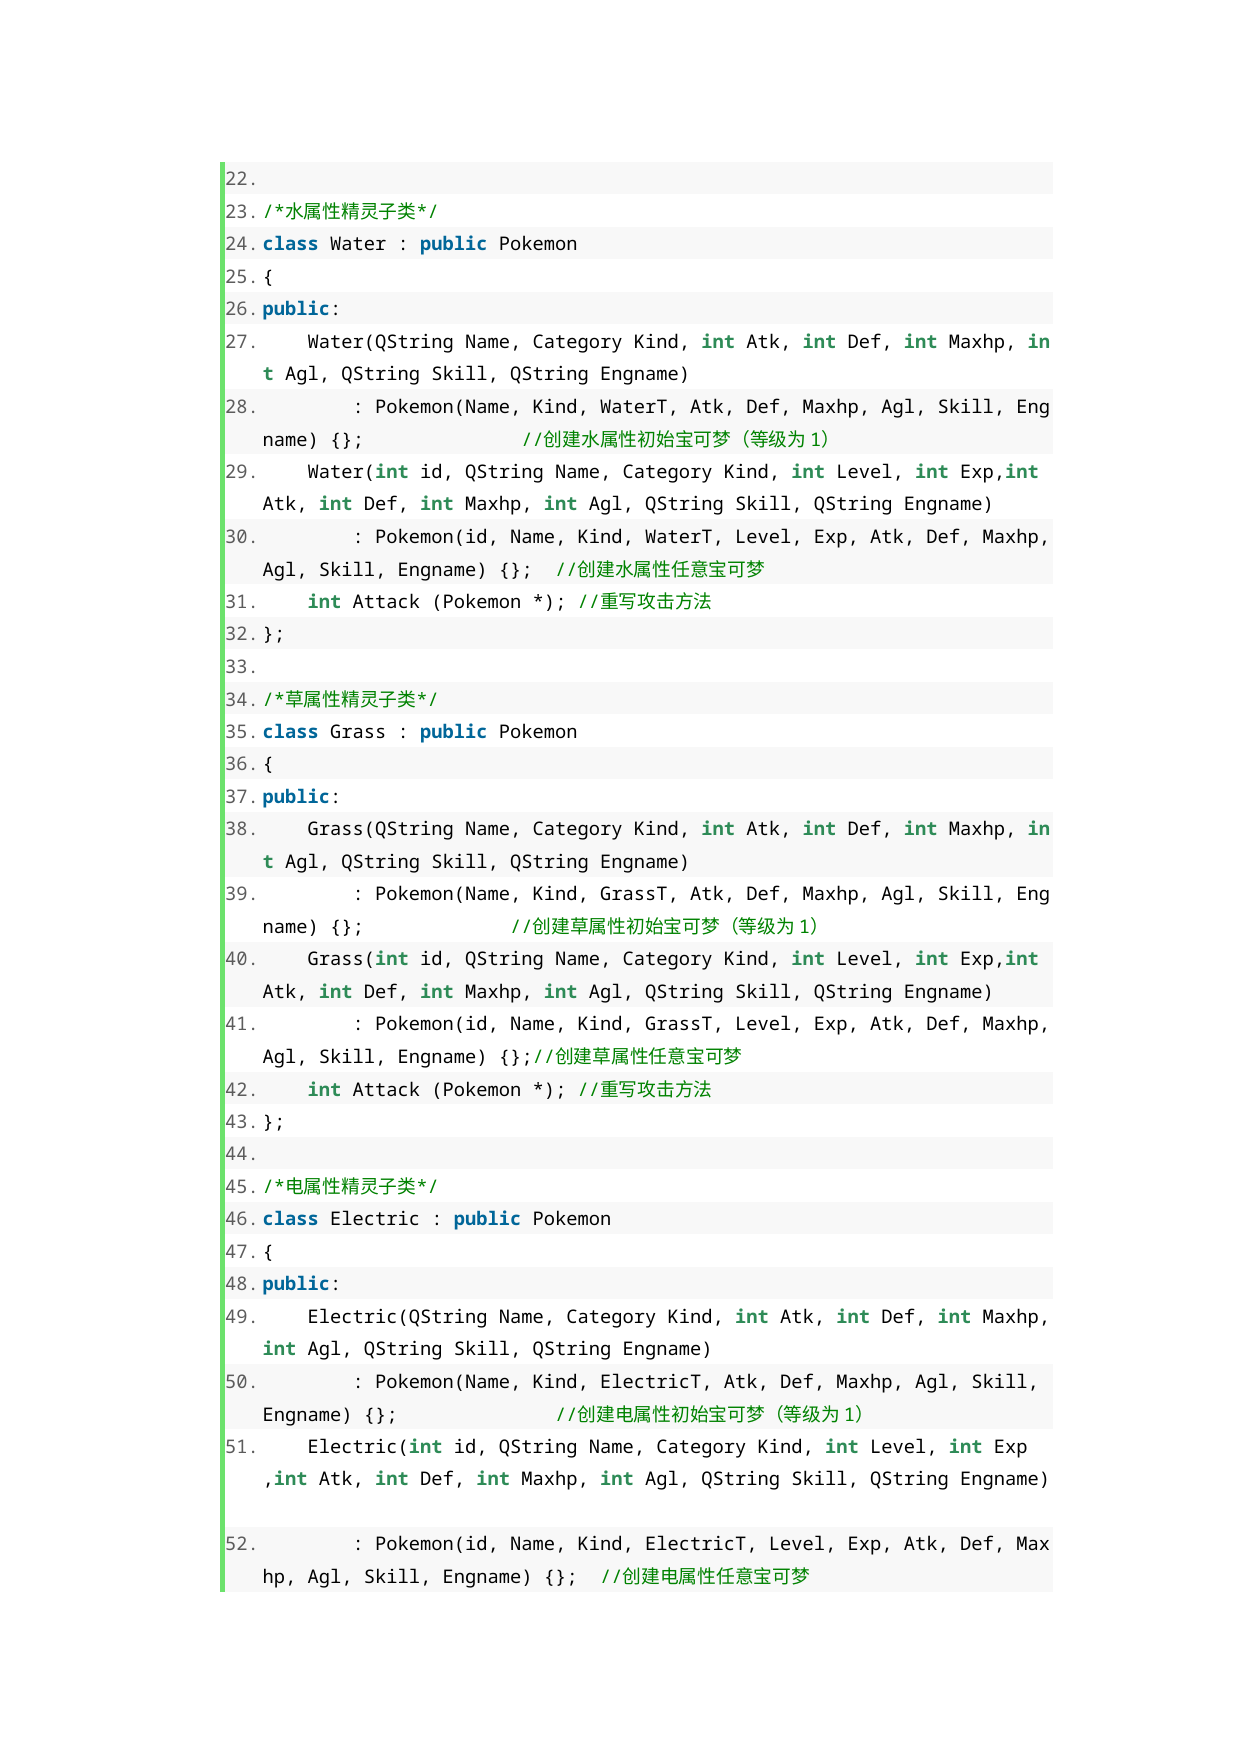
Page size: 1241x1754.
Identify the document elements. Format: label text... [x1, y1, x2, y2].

list public: [225, 779, 1053, 812]
list : Pokemon(id, Name, Kind, ElectricT, Level, Exp, Atk, Def, Maxhp, Agl, Skill, Engname) {}; //创建电属性任意宝可梦 [225, 1527, 1053, 1592]
list Water(int id, QString Name, Category Kind, int Level, int Exp,int Atk, int Def, int Maxhp, int Agl, QString Skill, QString Engname) [225, 454, 1053, 519]
list { [225, 259, 1053, 292]
list { [225, 747, 1053, 779]
list : Pokemon(id, Name, Kind, WaterT, Level, Exp, Atk, Def, Maxhp, Agl, Skill, Engname) {}; //创建水属性任意宝可梦 [225, 519, 1053, 584]
list Electric(QString Name, Category Kind, int Atk, int Def, int Maxhp, int Agl, QString Skill, QString Engname) [225, 1299, 1053, 1364]
list : Pokemon(Name, Kind, GrassT, Atk, Def, Maxhp, Agl, Skill, Engname) {}; //创建草属性初始宝可梦（等级为1） [225, 877, 1053, 942]
list Grass(QString Name, Category Kind, int Atk, int Def, int Maxhp, int Agl, QString Skill, QString Engname) [225, 812, 1053, 877]
list : Pokemon(Name, Kind, WaterT, Atk, Def, Maxhp, Agl, Skill, Engname) {}; //创建水属性初始宝可梦（等级为1） [225, 389, 1053, 454]
list public: [225, 1267, 1053, 1299]
list Water(QString Name, Category Kind, int Atk, int Def, int Maxhp, int Agl, QString Skill, QString Engname) [225, 324, 1053, 389]
list : Pokemon(Name, Kind, ElectricT, Atk, Def, Maxhp, Agl, Skill, Engname) {}; //创建电属性初始宝可梦（等级为1） [225, 1364, 1053, 1429]
list /*电属性精灵子类*/ [225, 1169, 1053, 1202]
list int Attack (Pokemon *); //重写攻击方法 [225, 584, 1053, 617]
list }; [225, 1104, 1053, 1137]
list /*水属性精灵子类*/ [225, 194, 1053, 227]
list public: [225, 292, 1053, 324]
list /*草属性精灵子类*/ [225, 682, 1053, 714]
list class Grass : public Pokemon [225, 714, 1053, 747]
list class Water : public Pokemon [225, 227, 1053, 259]
list class Electric : public Pokemon [225, 1202, 1053, 1234]
list { [225, 1234, 1053, 1267]
list }; [225, 617, 1053, 649]
list Electric(int id, QString Name, Category Kind, int Level, int Exp,int Atk, int Def, int Maxhp, int Agl, QString Skill, QString Engname) [225, 1429, 1053, 1527]
list : Pokemon(id, Name, Kind, GrassT, Level, Exp, Atk, Def, Maxhp, Agl, Skill, Engname) {};//创建草属性任意宝可梦 [225, 1007, 1053, 1072]
list int Attack (Pokemon *); //重写攻击方法 [225, 1072, 1053, 1104]
list Grass(int id, QString Name, Category Kind, int Level, int Exp,int Atk, int Def, int Maxhp, int Agl, QString Skill, QString Engname) [225, 942, 1053, 1007]
